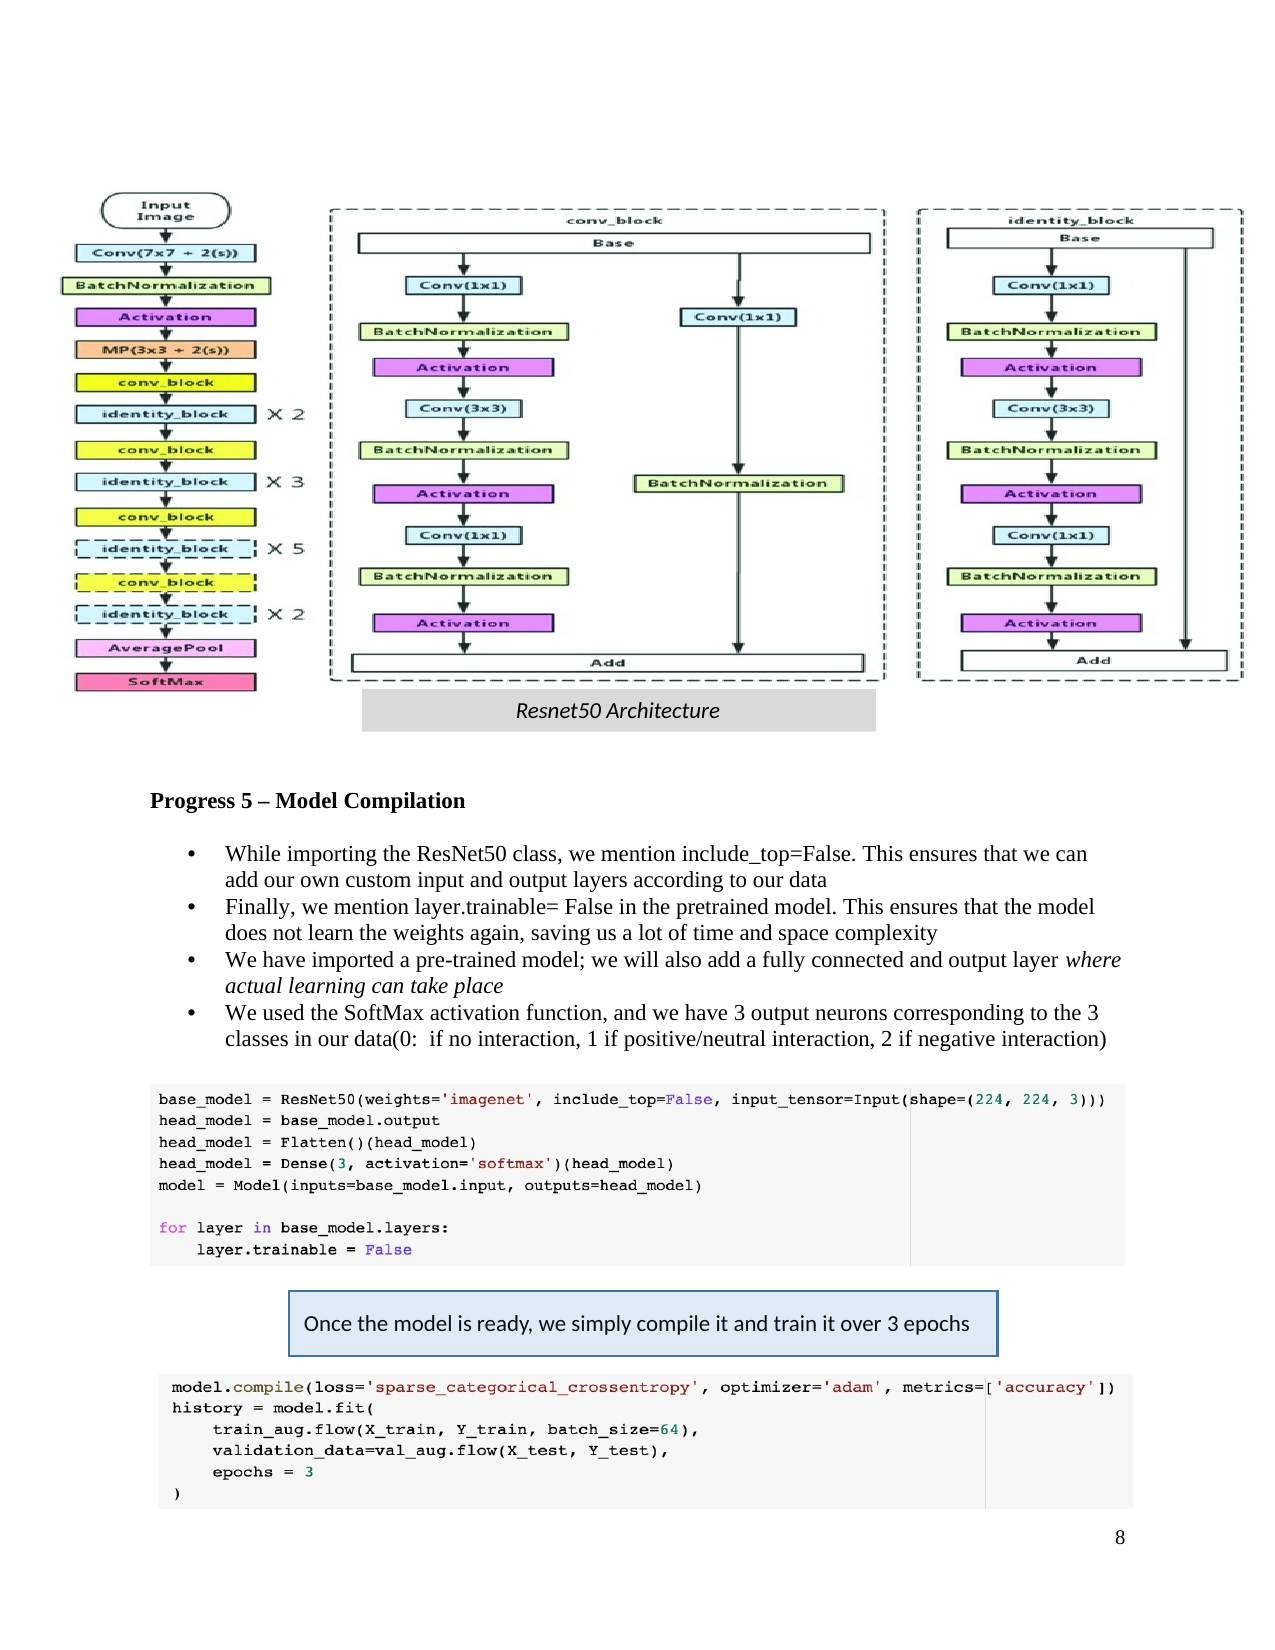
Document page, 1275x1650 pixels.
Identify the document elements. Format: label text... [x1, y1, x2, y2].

picture [150, 1084, 1125, 1266]
list We used the SoftMax activation function, and we have 3 output neurons corresponding to the 3 classes in our data(0: if no interaction, 1 if positive/neutral interaction, 2 if negative interaction) [187, 998, 1125, 1051]
list We have imported a pre-trained model; we will also add a fully connected and output layer where actual learning can take place [187, 946, 1125, 998]
text Progress 5 – Model Compilation [150, 787, 1125, 814]
list Finally, we mention layer.trainable= False in the pretrained model. This ensures that the model does not learn the weights again, saving us a lot of time and space complexity [187, 893, 1125, 946]
list While importing the ResNet50 class, we mention include_top=False. This ensures that we can add our own custom input and output layers according to our data [187, 840, 1125, 893]
picture [158, 1374, 1134, 1509]
picture [55, 189, 1250, 695]
